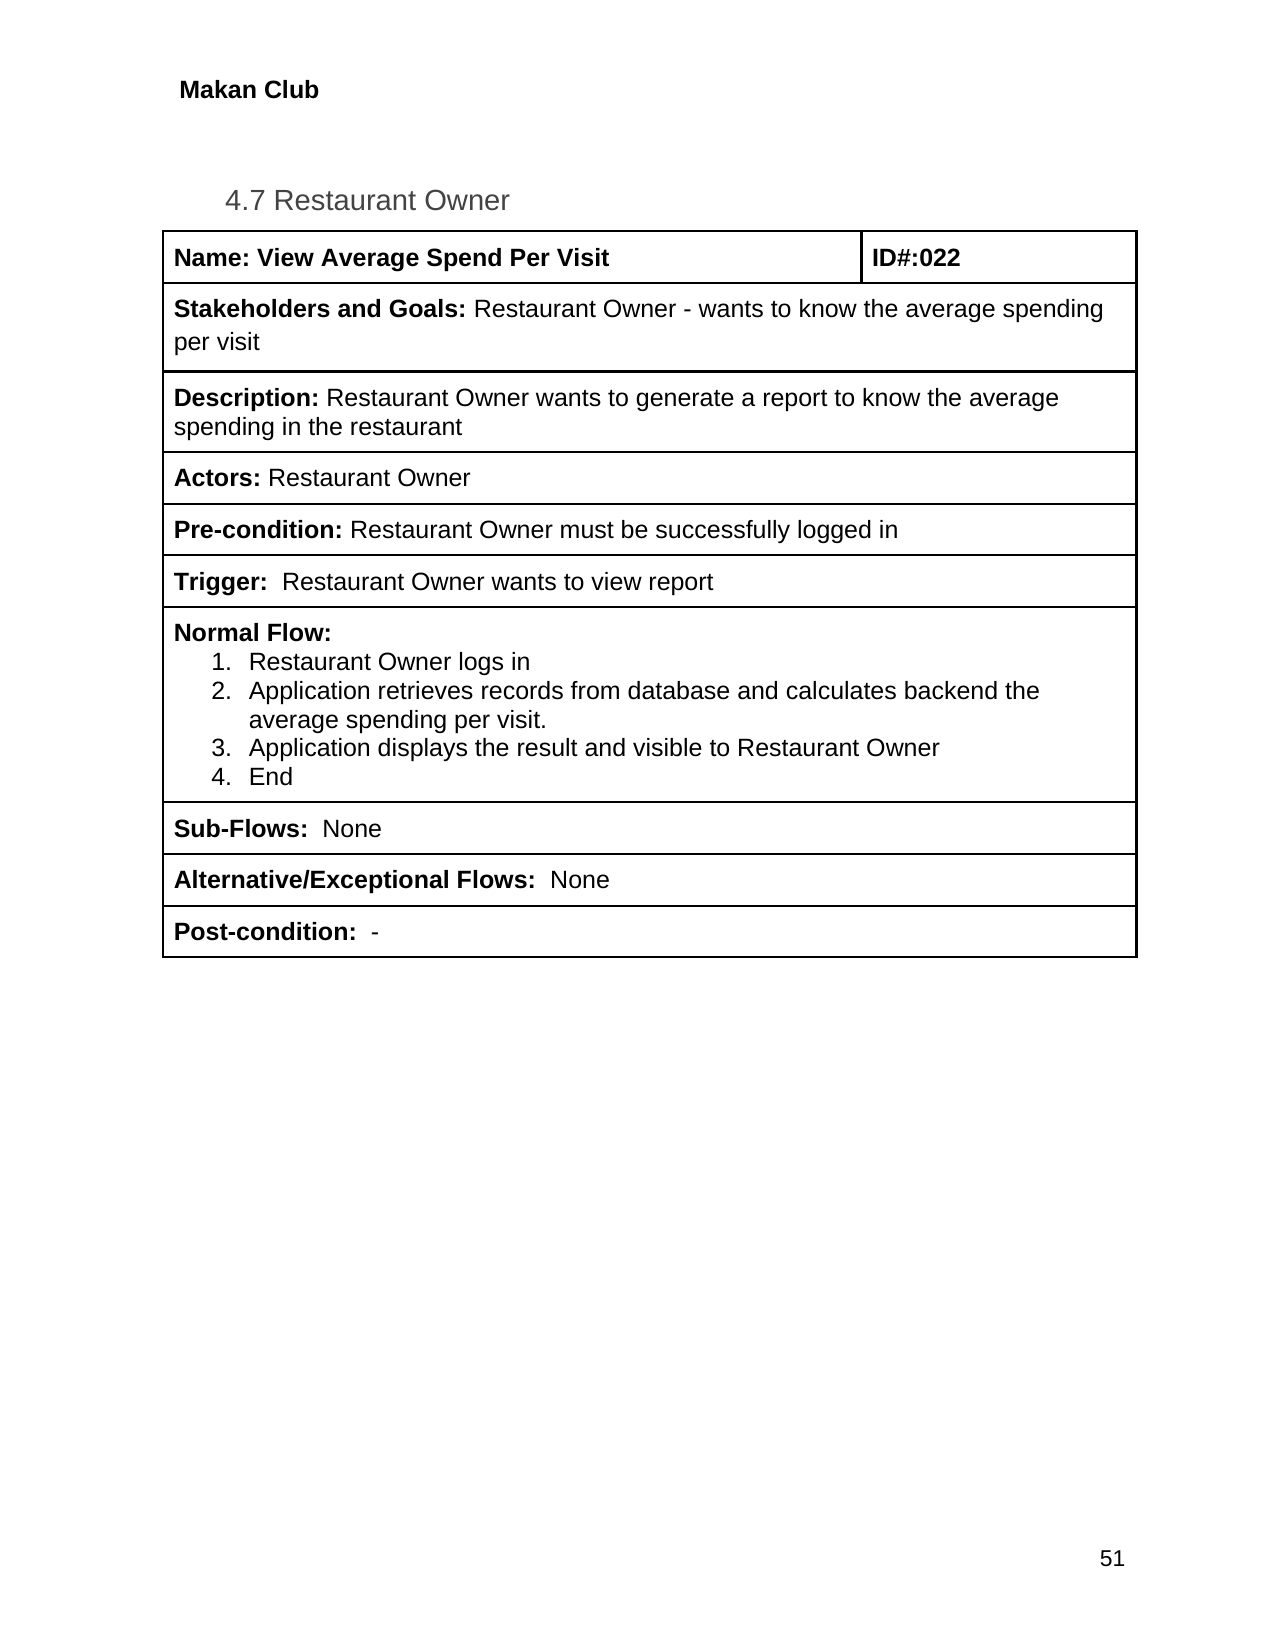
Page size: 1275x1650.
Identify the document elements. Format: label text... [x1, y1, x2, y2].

table_cell Stakeholders and Goals: Restaurant Owner - wants to know the average spending per visit [164, 284, 1135, 370]
table_cell Trigger: Restaurant Owner wants to view report [164, 556, 1135, 606]
table_cell Actors: Restaurant Owner [164, 453, 1135, 502]
table_cell Description: Restaurant Owner wants to generate a report to know the average spending in the restaurant [164, 373, 1135, 451]
table_header ID#:022 [863, 232, 1135, 282]
subtitle 4.7 Restaurant Owner [225, 183, 1125, 217]
table_cell Normal Flow: Restaurant Owner logs in Application retrieves records from database and calculates backend the average spending per visit. Application displays the result and visible to Restaurant Owner End [164, 608, 1135, 801]
table_header Name: View Average Spend Per Visit [164, 232, 860, 282]
table_cell Post-condition: - [164, 907, 1135, 956]
table_cell Pre-condition: Restaurant Owner must be successfully logged in [164, 505, 1135, 554]
table_cell Sub-Flows: None [164, 803, 1135, 853]
table_cell Alternative/Exceptional Flows: None [164, 855, 1135, 904]
